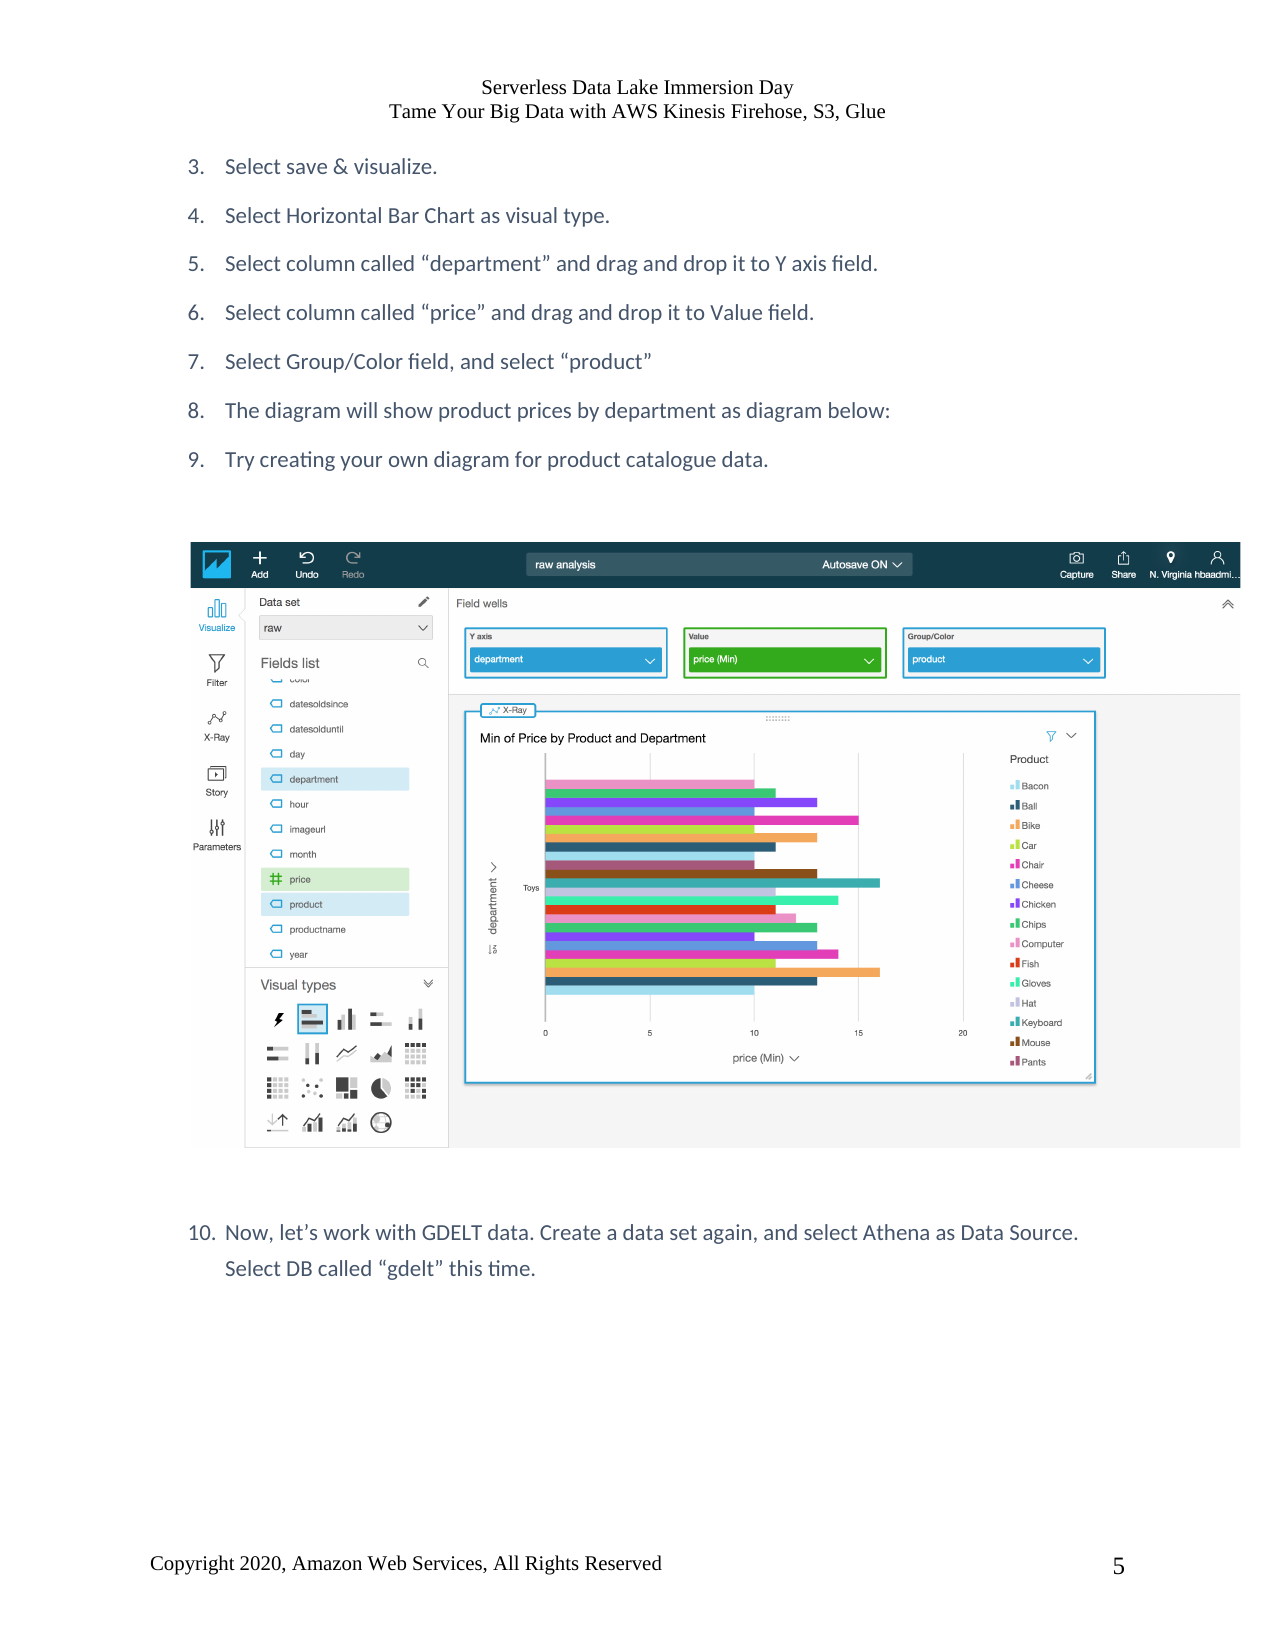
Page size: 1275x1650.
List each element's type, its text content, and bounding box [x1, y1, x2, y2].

list The diagram will show product prices by department as diagram below: [187, 396, 1125, 424]
list Now, let’s work with GDELT data. Create a data set again, and select Athena as Data Source. Select DB called “gdelt” this time. [187, 1218, 1125, 1282]
list Select Horizontal Bar Chart as visual type. [187, 201, 1125, 229]
list Select Group/Color field, and select “product” [187, 347, 1125, 375]
list Select column called “department” and drag and drop it to Y axis field. [187, 249, 1125, 278]
list Select save & visualize. [187, 152, 1125, 180]
list Select column called “price” and drag and drop it to Value field. [187, 298, 1125, 326]
picture [190, 542, 1241, 1148]
list Try creating your own diagram for product catalogue data. [187, 445, 1125, 473]
